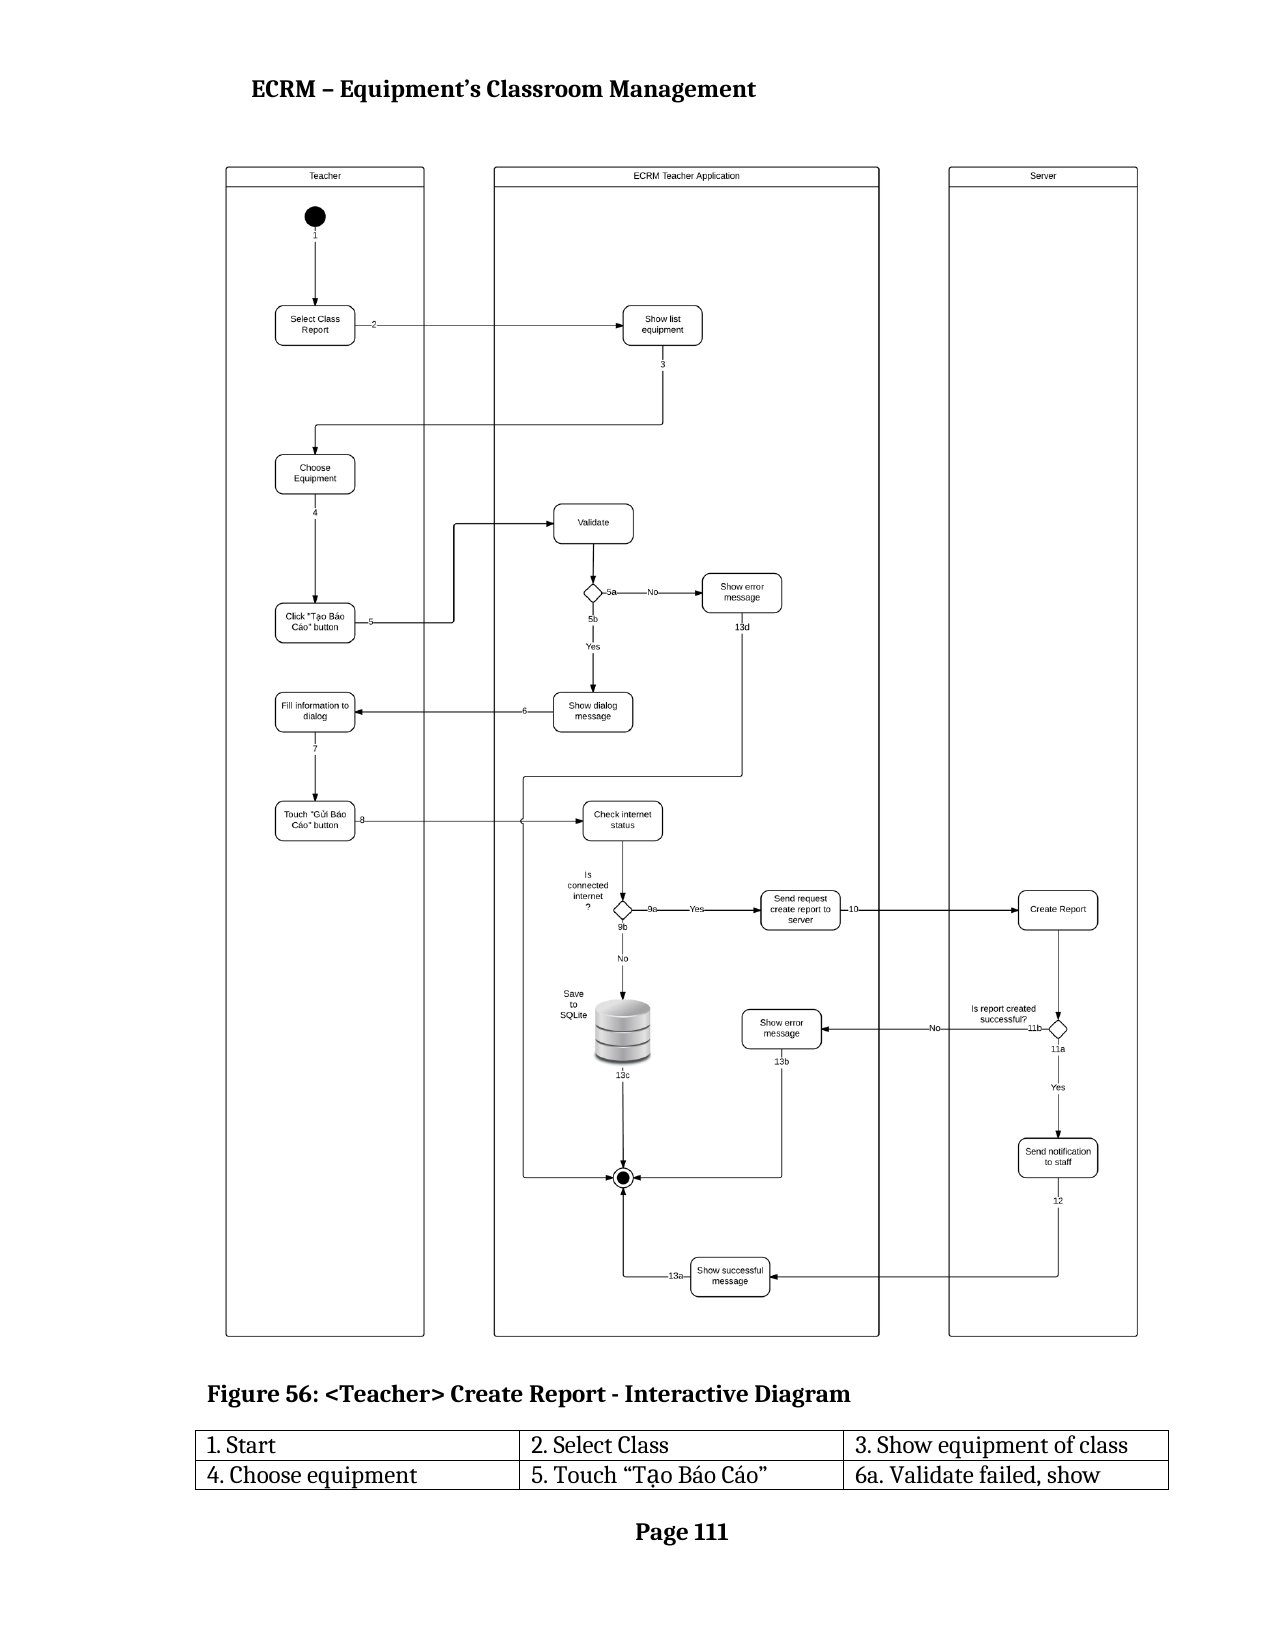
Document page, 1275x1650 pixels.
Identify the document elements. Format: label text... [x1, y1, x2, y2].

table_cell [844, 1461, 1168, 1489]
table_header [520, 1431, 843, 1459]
picture [206, 147, 1157, 1356]
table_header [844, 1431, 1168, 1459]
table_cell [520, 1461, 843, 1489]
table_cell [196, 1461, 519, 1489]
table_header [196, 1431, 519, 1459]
text Figure 57: <Teacher> Create Report - Interactive Diagram [207, 1380, 1157, 1409]
